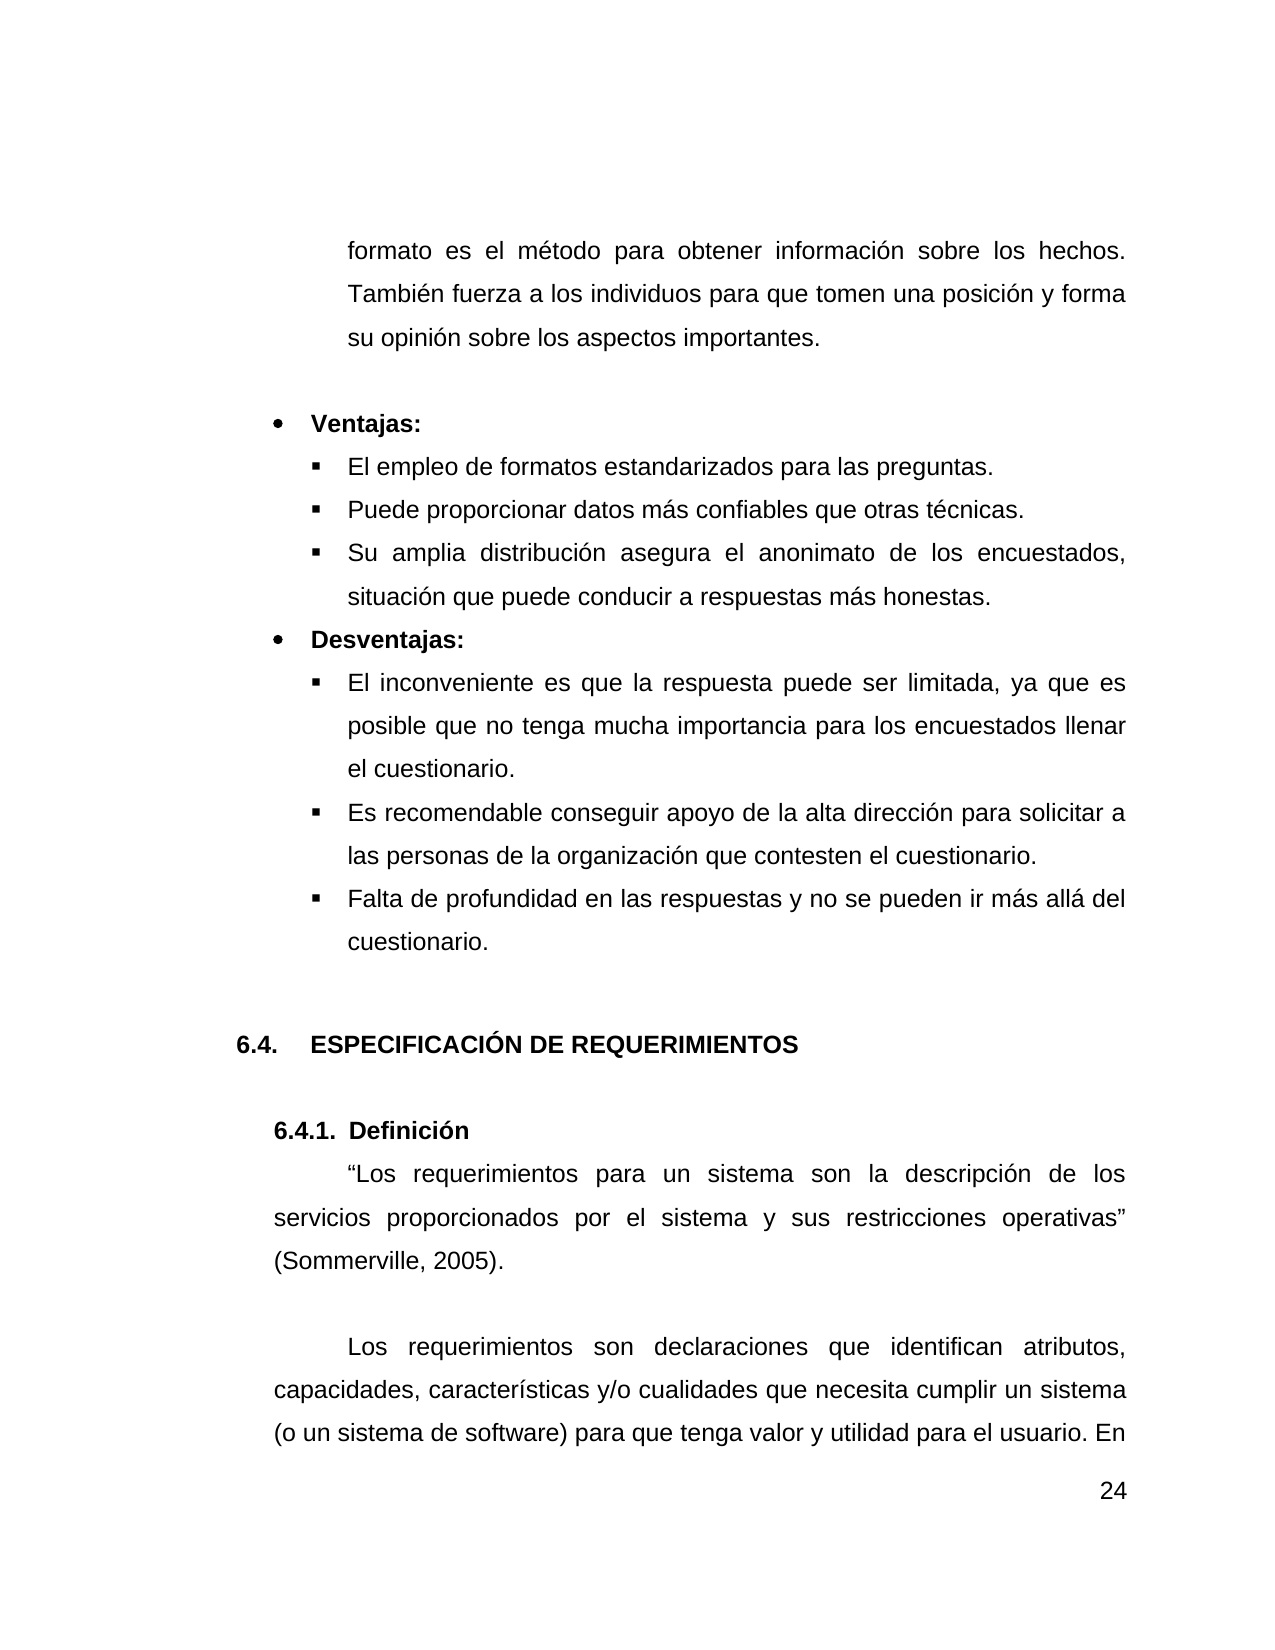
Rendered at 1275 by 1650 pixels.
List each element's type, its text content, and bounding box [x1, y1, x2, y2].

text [273, 1332, 1127, 1447]
text Desventajas: [273, 625, 1127, 654]
text Ventajas: [273, 409, 1127, 438]
text El inconveniente es que la respuesta puede ser limitada, ya que es posible que no tenga mucha importancia para los encuestados llenar el cuestionario. [310, 668, 1127, 783]
text Definición [273, 1116, 1127, 1145]
text Su amplia distribución asegura el anonimato de los encuestados, situación que puede conducir a respuestas más honestas. [310, 538, 1127, 610]
text Falta de profundidad en las respuestas y no se pueden ir más allá del cuestionario. [310, 884, 1127, 956]
text Es recomendable conseguir apoyo de la alta dirección para solicitar a las personas de la organización que contesten el cuestionario. [310, 797, 1127, 869]
text El empleo de formatos estandarizados para las preguntas. [310, 452, 1127, 481]
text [310, 236, 1127, 351]
text “Los requerimientos para un sistema son la descripción de los servicios proporcionados por el sistema y sus restricciones operativas” . [273, 1159, 1127, 1274]
text Puede proporcionar datos más confiables que otras técnicas. [310, 495, 1127, 524]
text ESPECIFICACIÓN DE REQUERIMIENTOS [236, 1030, 1127, 1059]
